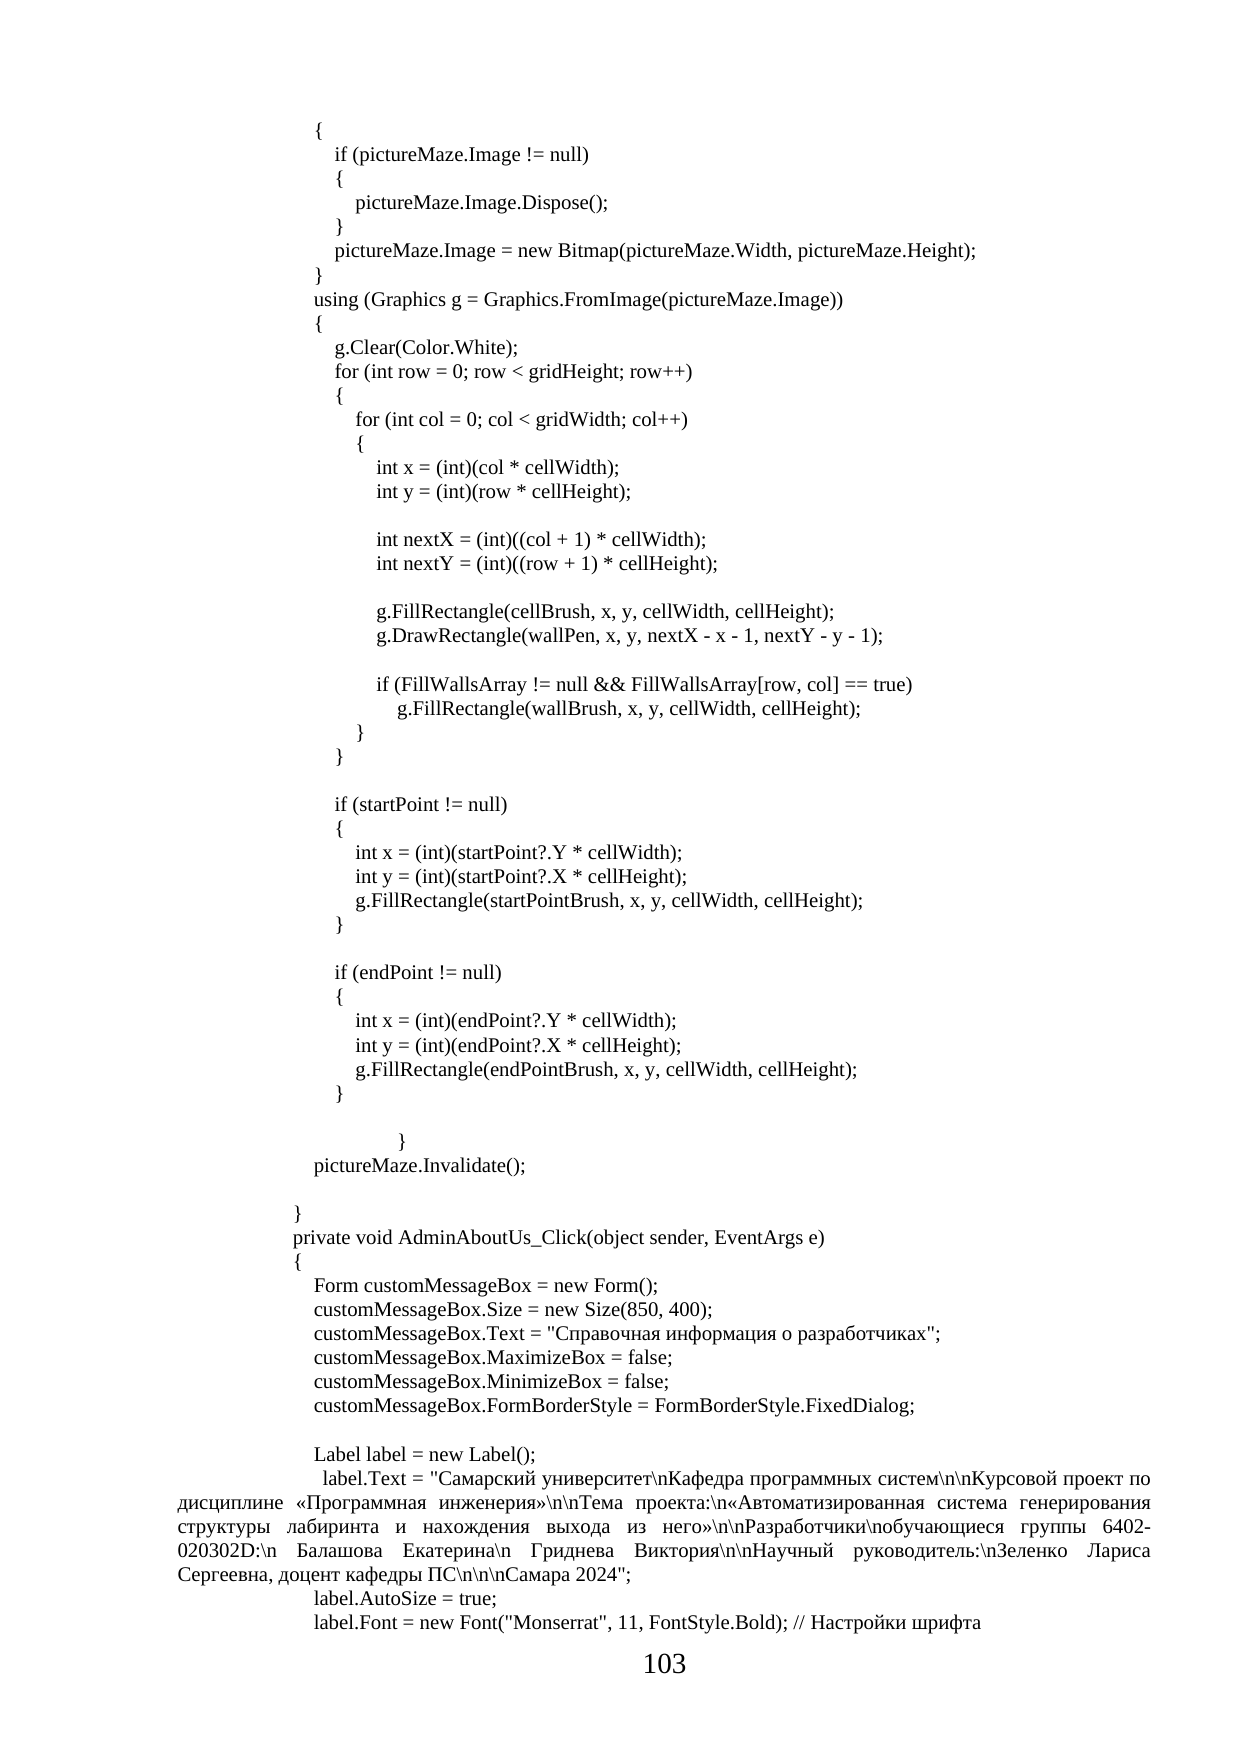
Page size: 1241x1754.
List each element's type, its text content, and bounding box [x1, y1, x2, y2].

text g.FillRectangle(cellBrush, x, y, cellWidth, cellHeight); [177, 599, 1152, 623]
text if (endPoint != null) [177, 960, 1152, 984]
text } [177, 214, 1152, 238]
text pictureMaze.Image.Dispose(); [177, 190, 1152, 214]
text pictureMaze.Image = new Bitmap(pictureMaze.Width, pictureMaze.Height); [177, 238, 1152, 262]
text } [177, 1201, 1152, 1225]
text } [177, 262, 1152, 287]
text int nextX = (int)((col + 1) * cellWidth); [177, 527, 1152, 551]
text { [177, 166, 1152, 190]
text int x = (int)(col * cellWidth); [177, 455, 1152, 479]
text { [177, 311, 1152, 335]
text int x = (int)(endPoint?.Y * cellWidth); [177, 1008, 1152, 1032]
text { [177, 984, 1152, 1008]
text g.FillRectangle(endPointBrush, x, y, cellWidth, cellHeight); [177, 1057, 1152, 1081]
text } [177, 720, 1152, 744]
text } [177, 912, 1152, 936]
text customMessageBox.Size = new Size(850, 400); [177, 1297, 1152, 1321]
text private void AdminAboutUs_Click(object sender, EventArgs e) [177, 1225, 1152, 1249]
text Label label = new Label(); [177, 1442, 1152, 1466]
text { [177, 383, 1152, 407]
text customMessageBox.Text = "Справочная информация о разработчиках"; [177, 1321, 1152, 1345]
text if (pictureMaze.Image != null) [177, 142, 1152, 166]
text } [177, 1081, 1152, 1105]
text { [177, 431, 1152, 455]
text customMessageBox.MinimizeBox = false; [177, 1369, 1152, 1393]
text using (Graphics g = Graphics.FromImage(pictureMaze.Image)) [177, 287, 1152, 311]
text for (int col = 0; col < gridWidth; col++) [177, 407, 1152, 431]
text label.Text = "Самарский университет\nКафедра программных систем\n\nКурсовой проект по дисциплине «Программная инженерия»\n\nТема проекта:\n«Автоматизированная система генерирования структуры лабиринта и нахождения выхода из него»\n\nРазработчики\nобучающиеся группы 6402-020302D:\n Балашова Екатерина\n Гриднева Виктория\n\nНаучный руководитель:\nЗеленко Лариса Сергеевна, доцент кафедры ПС\n\n\nСамара 2024"; [177, 1466, 1152, 1586]
text } [177, 1129, 1152, 1153]
text int y = (int)(startPoint?.X * cellHeight); [177, 864, 1152, 888]
text int x = (int)(startPoint?.Y * cellWidth); [177, 840, 1152, 864]
text customMessageBox.FormBorderStyle = FormBorderStyle.FixedDialog; [177, 1393, 1152, 1417]
text Form customMessageBox = new Form(); [177, 1273, 1152, 1297]
text int y = (int)(endPoint?.X * cellHeight); [177, 1032, 1152, 1057]
text if (startPoint != null) [177, 792, 1152, 816]
text int nextY = (int)((row + 1) * cellHeight); [177, 551, 1152, 575]
text { [177, 816, 1152, 840]
text g.FillRectangle(startPointBrush, x, y, cellWidth, cellHeight); [177, 888, 1152, 912]
text customMessageBox.MaximizeBox = false; [177, 1345, 1152, 1369]
text } [177, 744, 1152, 768]
text { [177, 1249, 1152, 1273]
text g.DrawRectangle(wallPen, x, y, nextX - x - 1, nextY - y - 1); [177, 623, 1152, 647]
text g.FillRectangle(wallBrush, x, y, cellWidth, cellHeight); [177, 696, 1152, 720]
text label.Font = new Font("Monserrat", 11, FontStyle.Bold); // Настройки шрифта [177, 1610, 1152, 1634]
text pictureMaze.Invalidate(); [177, 1153, 1152, 1177]
text label.AutoSize = true; [177, 1586, 1152, 1610]
text { [177, 118, 1152, 142]
text if (FillWallsArray != null && FillWallsArray[row, col] == true) [177, 672, 1152, 696]
text g.Clear(Color.White); [177, 335, 1152, 359]
text for (int row = 0; row < gridHeight; row++) [177, 359, 1152, 383]
text int y = (int)(row * cellHeight); [177, 479, 1152, 503]
